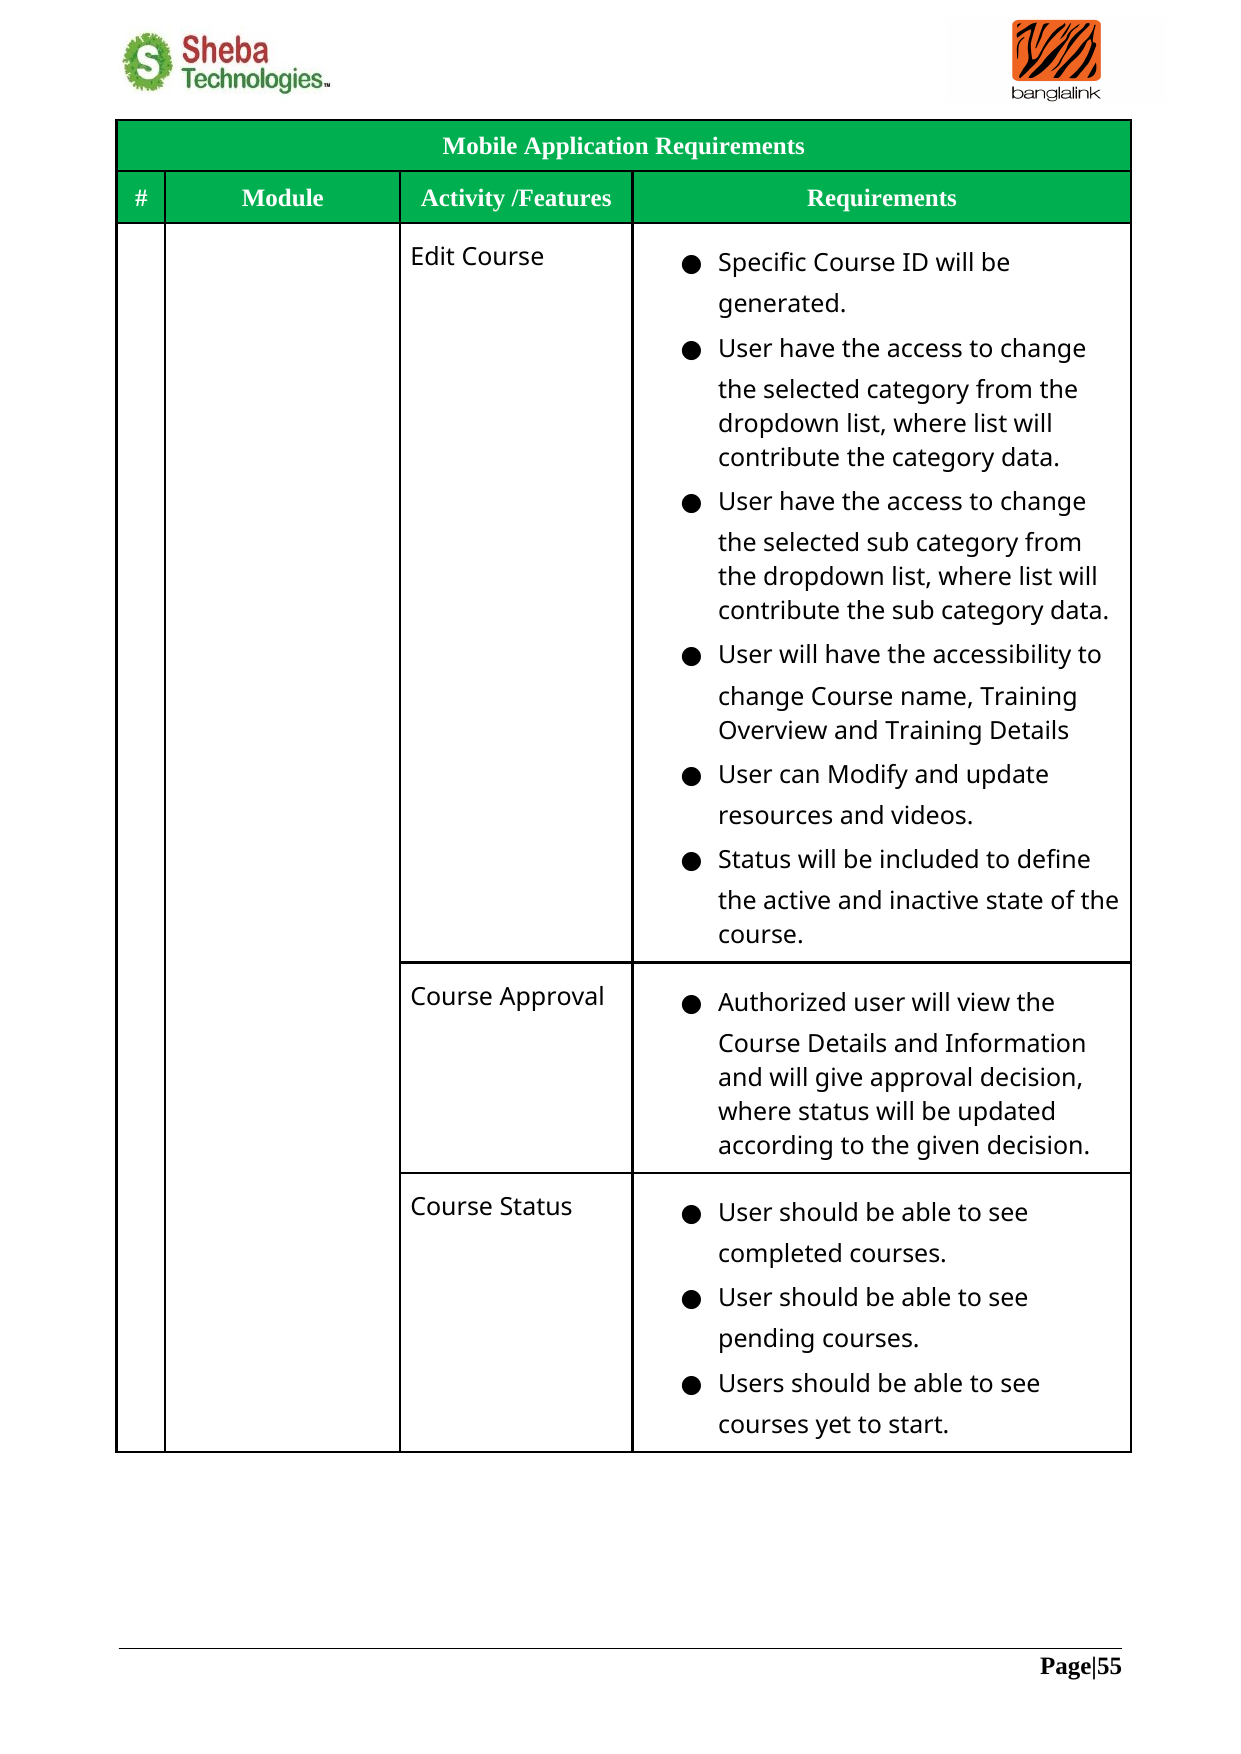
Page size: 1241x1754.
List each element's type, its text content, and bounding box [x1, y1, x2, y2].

table_cell Activity /Features [401, 172, 631, 222]
table_cell Edit Course [401, 224, 631, 961]
table_cell User should be able to see completed courses. User should be able to see pending courses. Users should be able to see courses yet to start. [634, 1174, 1130, 1451]
table_cell Specific Course ID will be generated. User have the access to change the selected category from the dropdown list, where list will contribute the category data. User have the access to change the selected sub category from the dropdown list, where list will contribute the sub category data. User will have the accessibility to change Course name, Training Overview and Training Details User can Modify and update resources and videos. Status will be included to define the active and inactive state of the course. [634, 224, 1130, 961]
table_cell Requirements [634, 172, 1130, 222]
picture [946, 18, 1167, 103]
table_cell Module [166, 172, 399, 222]
table_cell Course Status [401, 1174, 631, 1451]
table_header Mobile Application Requirements [118, 121, 1130, 170]
table_cell Course Approval [401, 964, 631, 1172]
picture [118, 26, 338, 103]
table_cell Authorized user will view the Course Details and Information and will give approval decision, where status will be updated according to the given decision. [634, 964, 1130, 1172]
table_cell # [118, 172, 164, 222]
